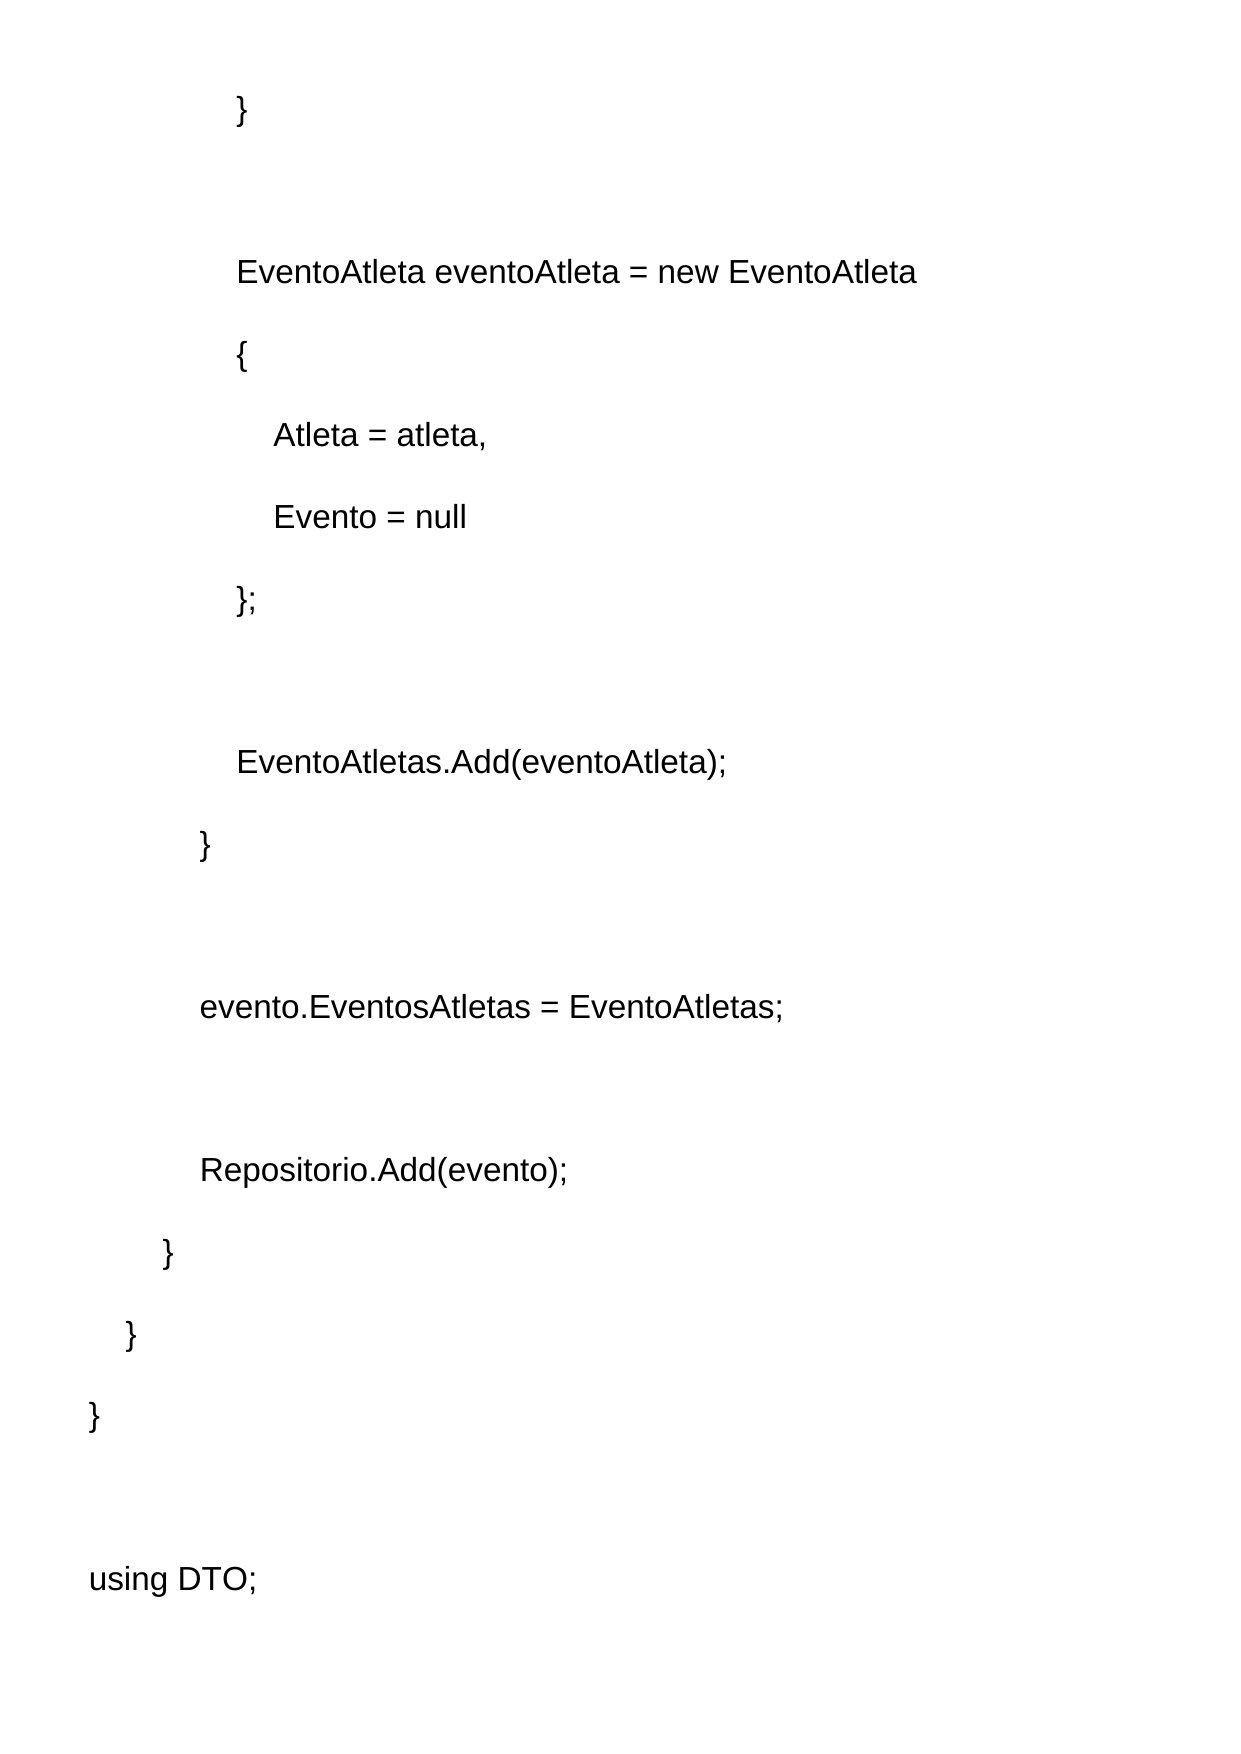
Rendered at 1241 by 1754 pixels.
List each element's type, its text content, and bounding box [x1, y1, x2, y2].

subtitle EventoAtleta eventoAtleta = new EventoAtleta [88, 252, 1169, 290]
subtitle } [88, 1232, 1169, 1270]
subtitle } [88, 1395, 1169, 1434]
subtitle } [88, 88, 1169, 127]
subtitle Repositorio.Add(evento); [88, 1150, 1169, 1189]
subtitle }; [88, 578, 1169, 617]
subtitle { [88, 333, 1169, 372]
subtitle using DTO; [88, 1558, 1169, 1597]
subtitle Evento = null [88, 497, 1169, 535]
subtitle } [88, 823, 1169, 862]
subtitle } [88, 1313, 1169, 1352]
subtitle EventoAtletas.Add(eventoAtleta); [88, 742, 1169, 780]
subtitle Atleta = atleta, [88, 415, 1169, 454]
subtitle evento.EventosAtletas = EventoAtletas; [88, 987, 1169, 1025]
